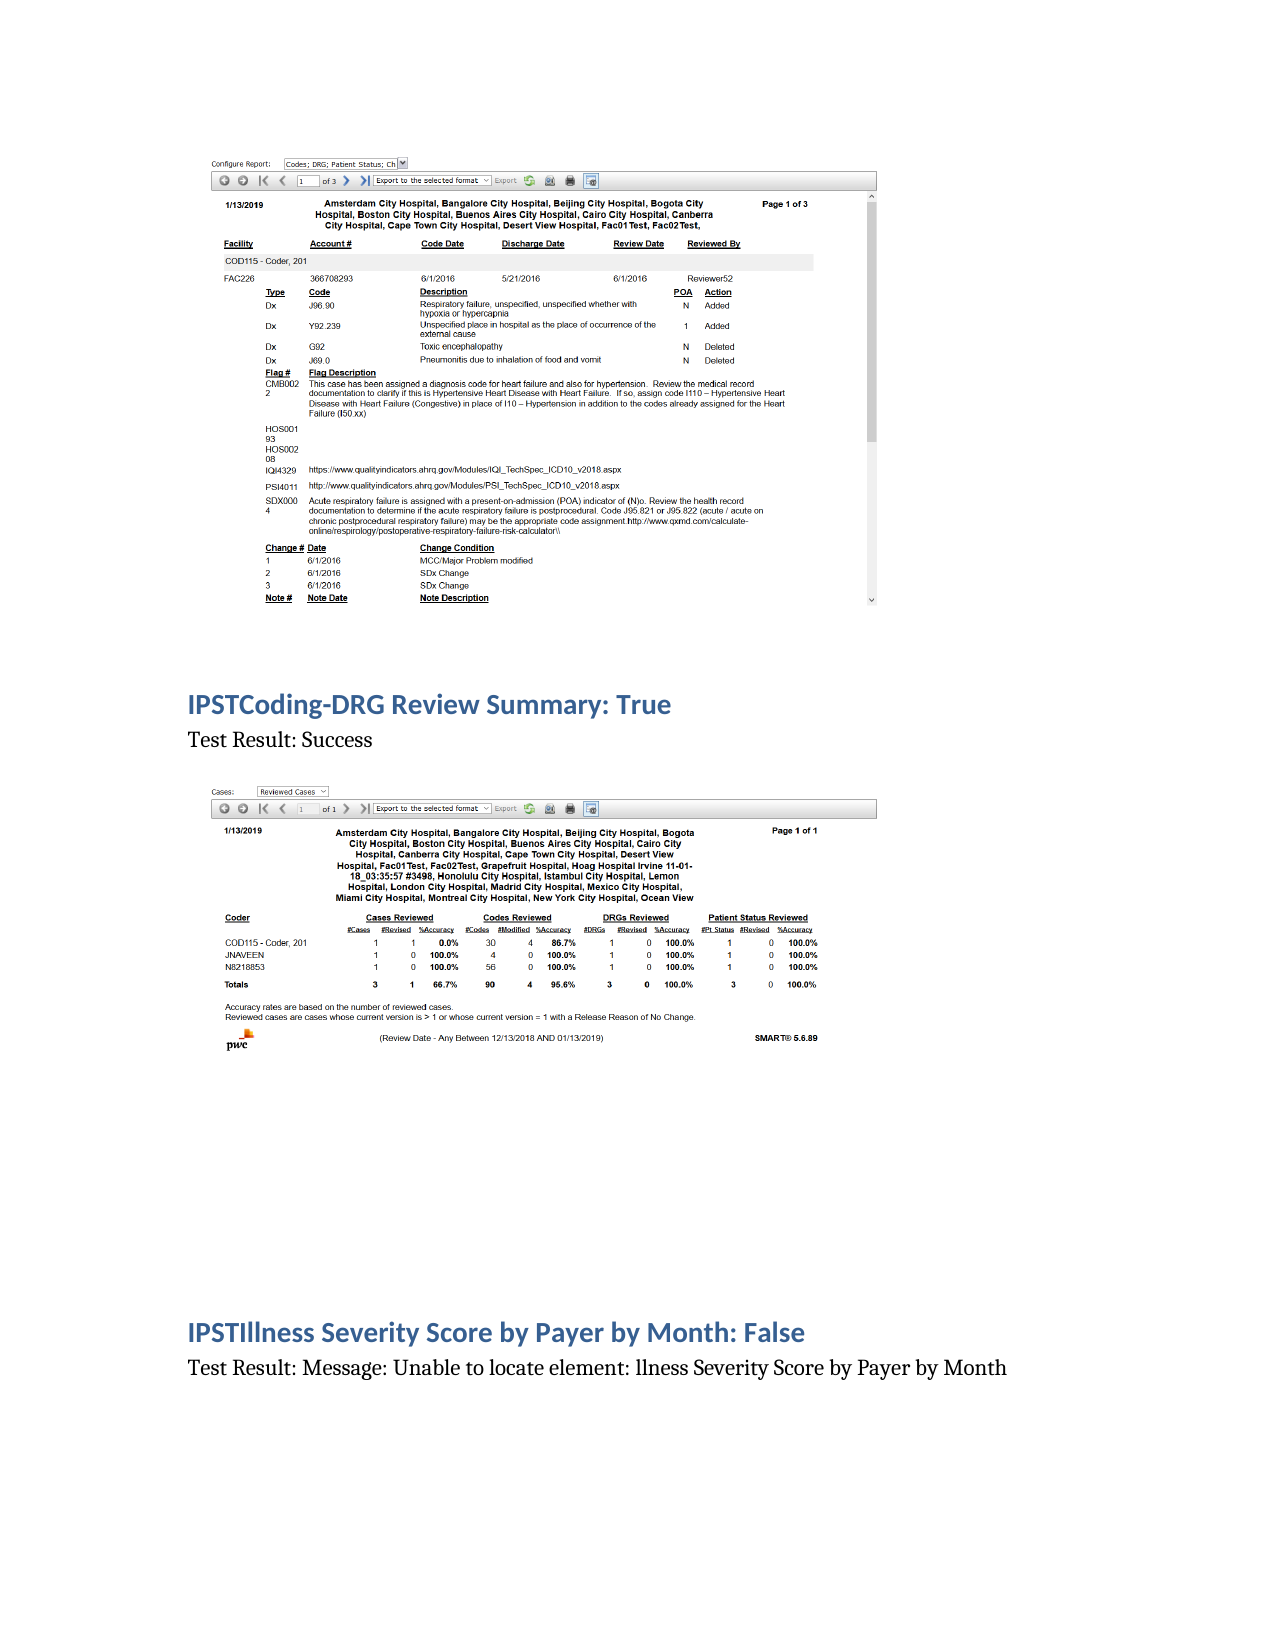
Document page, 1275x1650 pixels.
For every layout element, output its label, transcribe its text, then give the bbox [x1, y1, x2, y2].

picture [206, 777, 882, 1260]
picture [206, 150, 882, 632]
text Test Result: Message: Unable to locate element: llness Severity Score by Payer by Month [187, 1355, 1087, 1411]
subtitle IPSTIllness Severity Score by Payer by Month: False [187, 1314, 1087, 1349]
subtitle IPSTCoding-DRG Review Summary: True [187, 686, 1087, 722]
text Test Result: Success [187, 727, 1087, 753]
